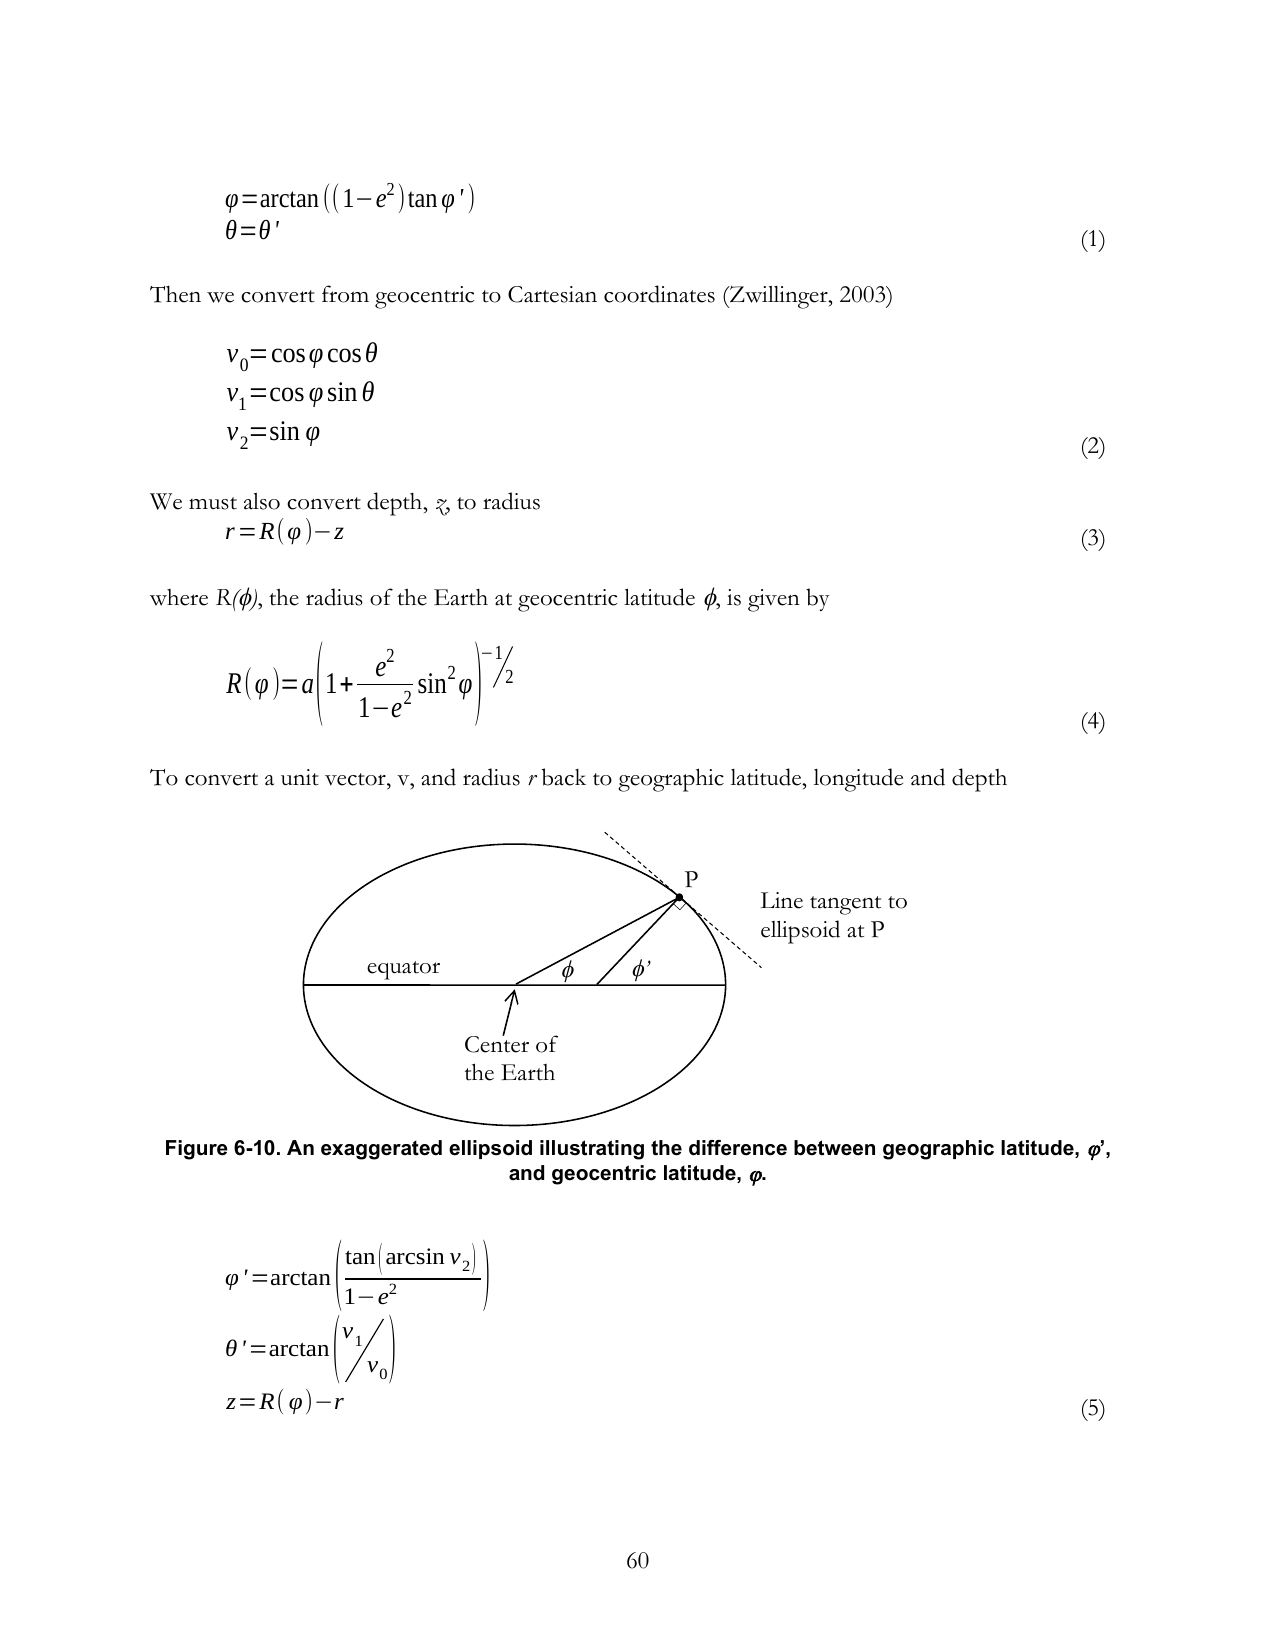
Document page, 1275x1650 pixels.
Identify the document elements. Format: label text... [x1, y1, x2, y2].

text Then we convert from geocentric to Cartesian coordinates (Zwillinger, 2003) [150, 281, 1125, 309]
text To convert a unit vector, v, and radius r back to geographic latitude, longitude and depth [150, 763, 1125, 792]
text where R(), the radius of the Earth at geocentric latitude , is given by [150, 580, 1125, 612]
text (2) [150, 337, 1125, 460]
text (1) [150, 178, 1125, 253]
text We must also convert depth, z, to radius [150, 488, 1125, 516]
text (3) [150, 516, 1125, 552]
text (4) [150, 640, 1125, 735]
text (5) [150, 1238, 1125, 1422]
